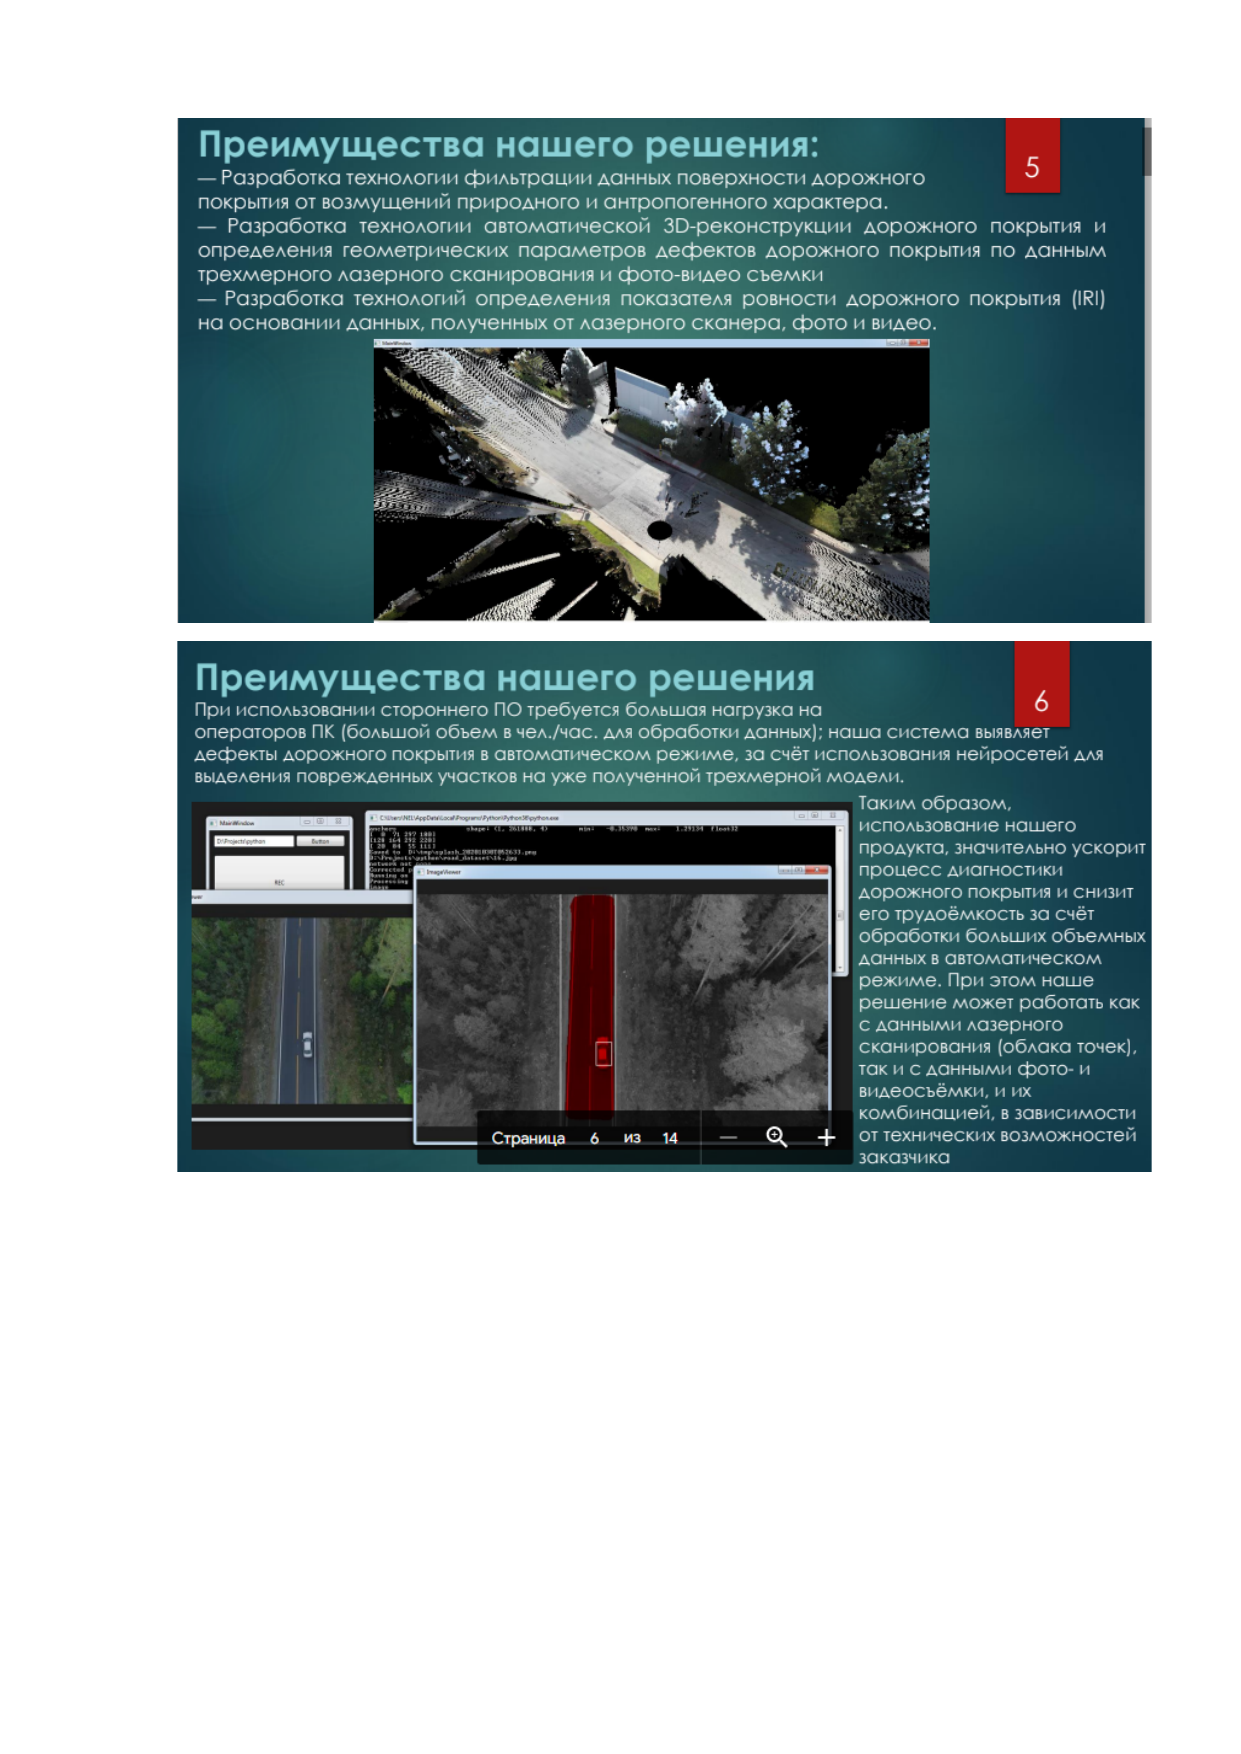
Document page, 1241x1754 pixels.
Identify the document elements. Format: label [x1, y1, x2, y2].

picture [177, 118, 1152, 623]
picture [177, 641, 1152, 1172]
